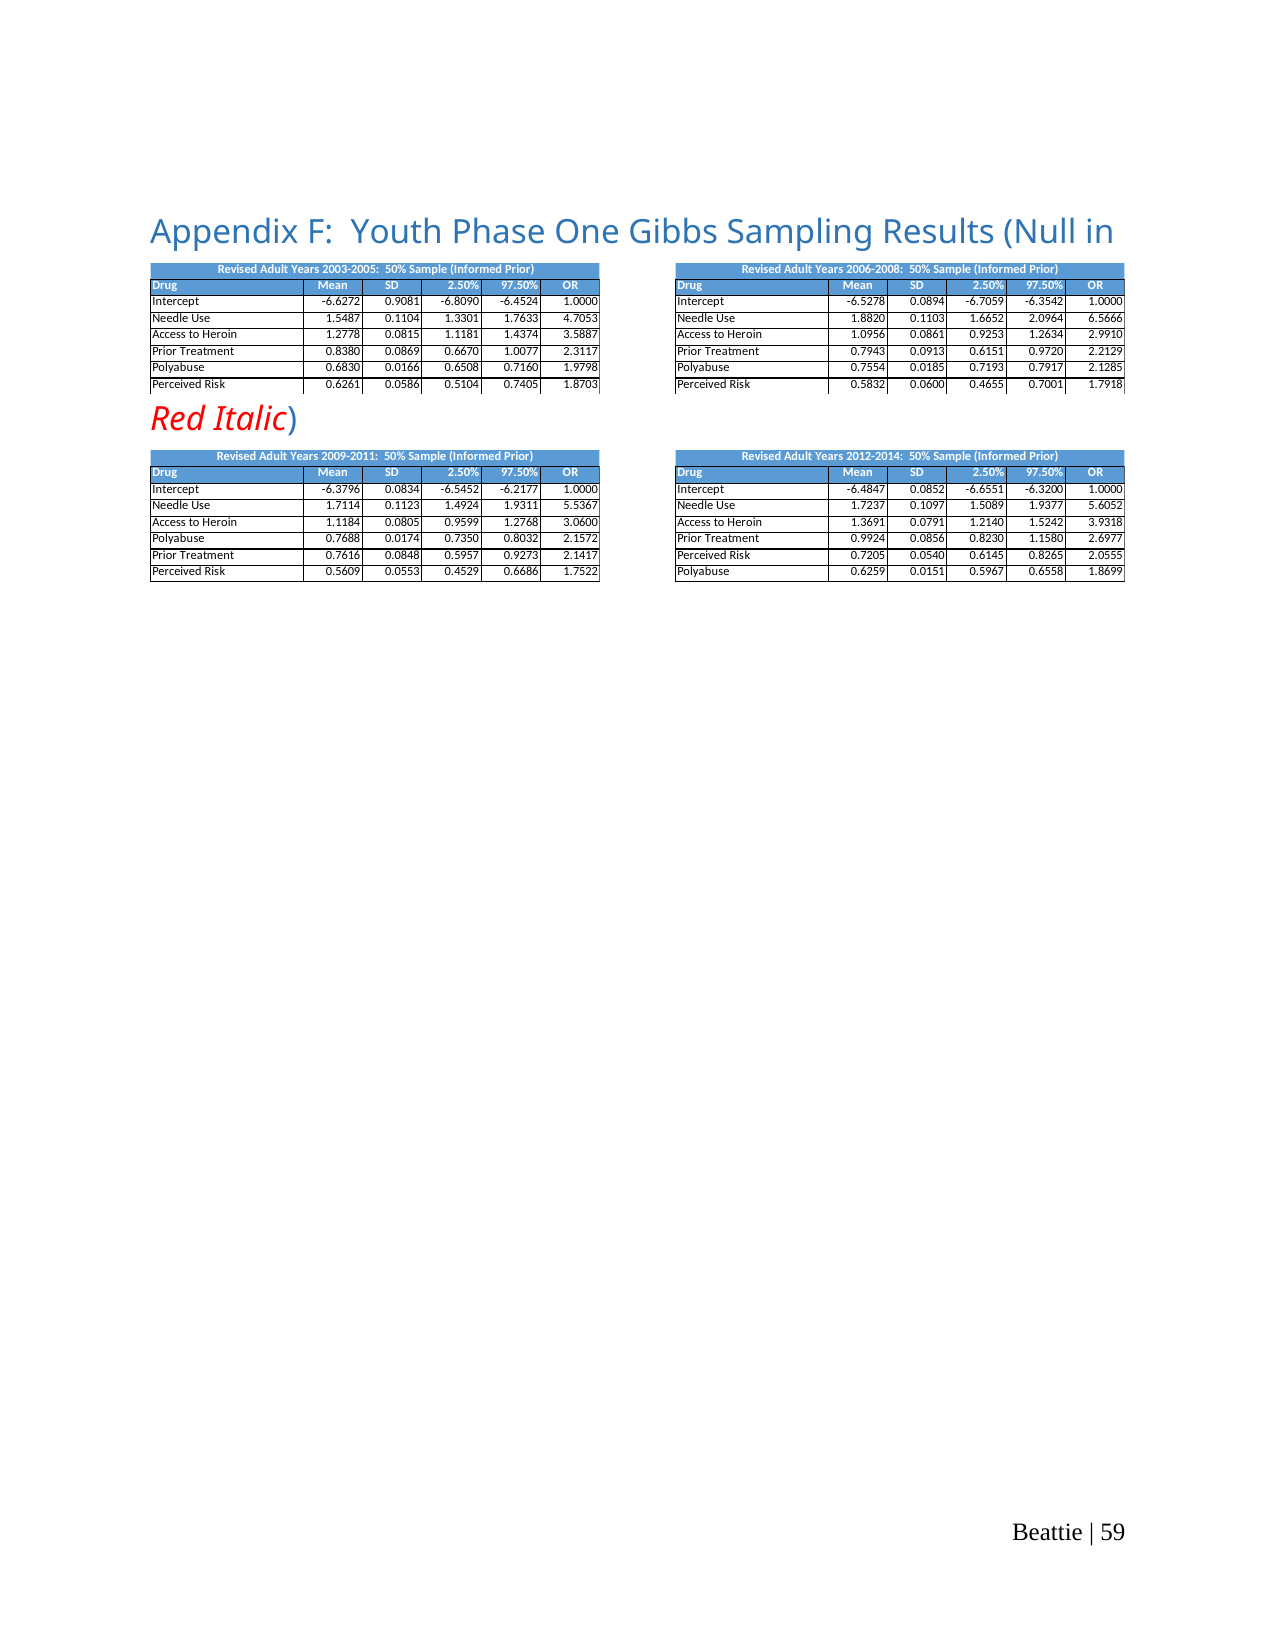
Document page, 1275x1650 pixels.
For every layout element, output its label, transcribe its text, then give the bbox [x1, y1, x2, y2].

subtitle Appendix F: Youth Phase One Gibbs Sampling Results (Null in Red Italic) [150, 208, 1125, 440]
